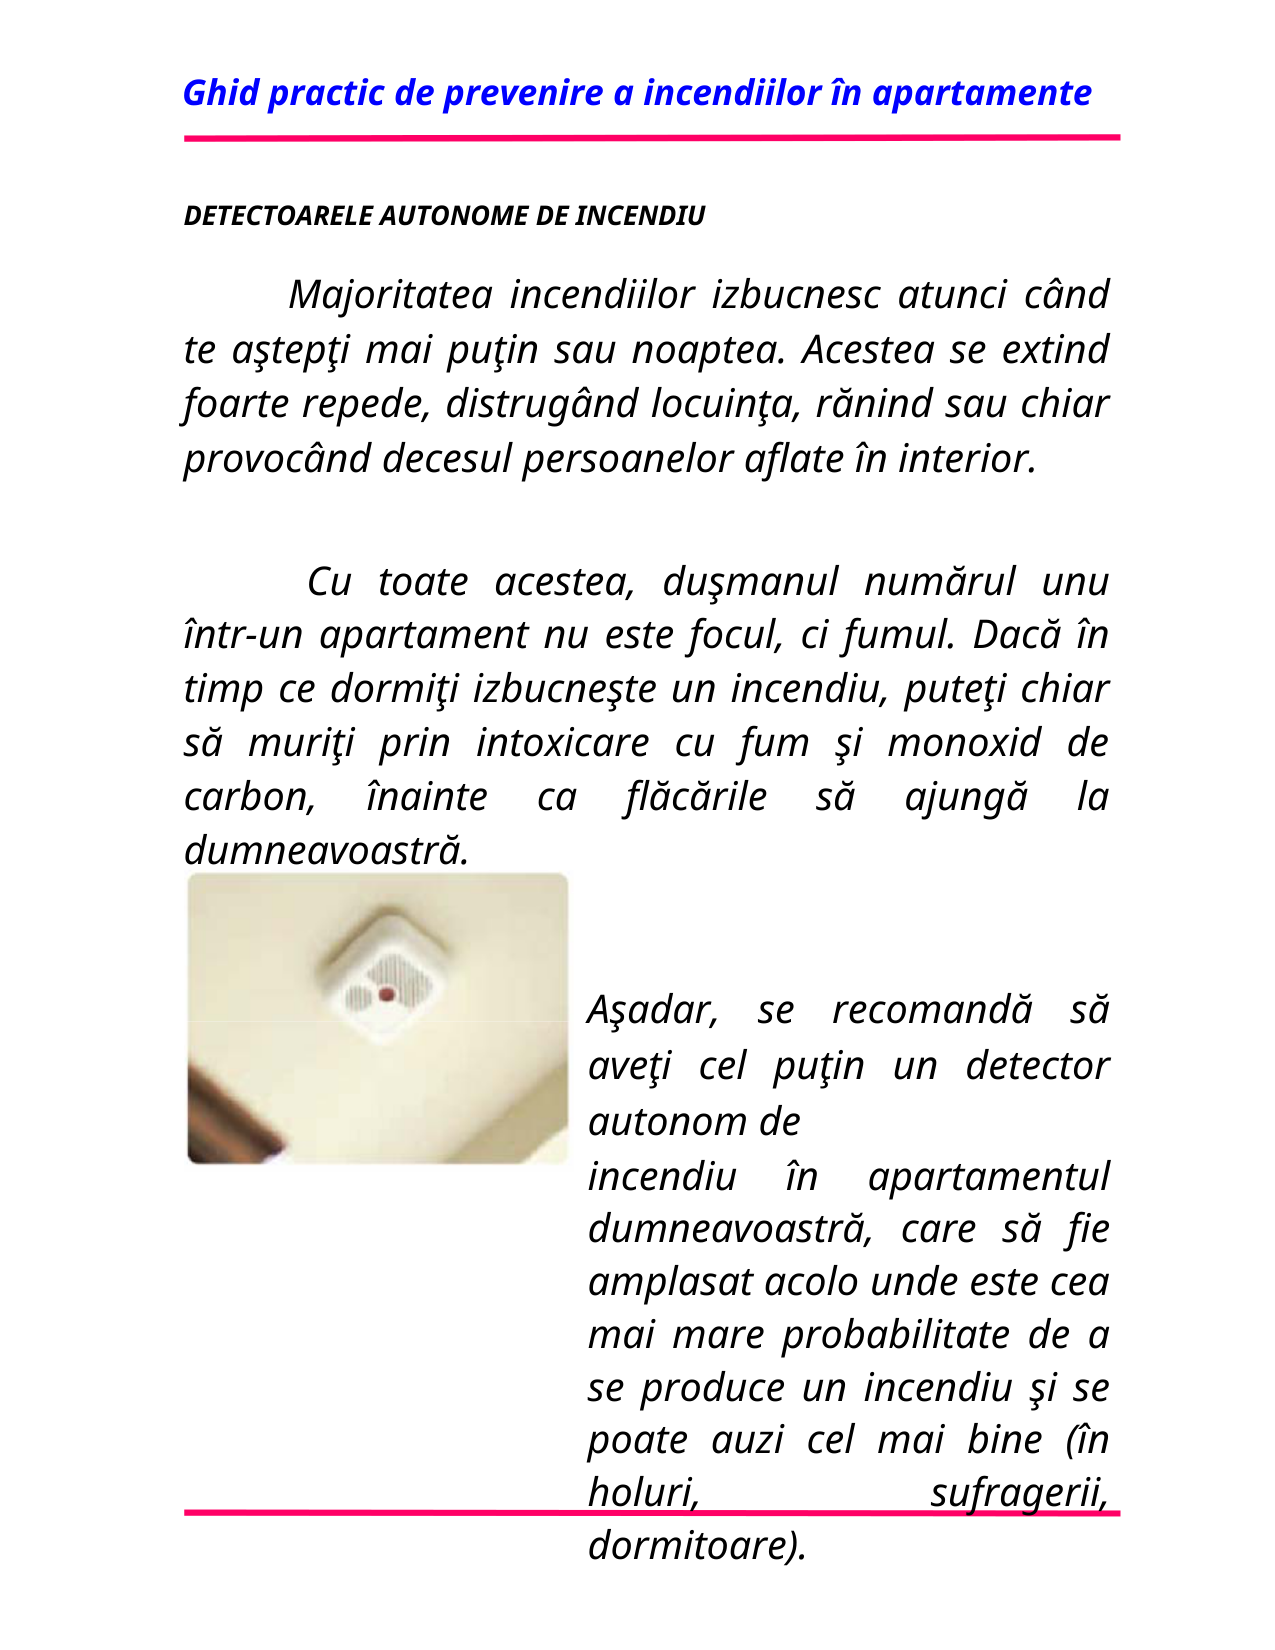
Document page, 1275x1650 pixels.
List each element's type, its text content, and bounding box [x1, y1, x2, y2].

text Aşadar, se recomandă să aveţi cel puţin un detector autonom de [587, 982, 1110, 1147]
text DETECTOARELE AUTONOME DE INCENDIU [183, 197, 1125, 234]
text incendiu în apartamentul dumneavoastră, care să fie amplasat acolo unde este cea mai mare probabilitate de a se produce un incendiu şi se poate auzi cel mai bine (în holuri, sufragerii, dormitoare). [587, 1148, 1110, 1571]
text Majoritatea incendiilor izbucnesc atunci când te aştepţi mai puţin sau noaptea. Acestea se extind foarte repede, distrugând locuinţa, rănind sau chiar provocând decesul persoanelor aflate în interior. [183, 267, 1110, 484]
picture [177, 131, 1124, 1519]
text Ghid practic de prevenire a incendiilor în apartamente [150, 67, 1125, 116]
text Cu toate acestea, duşmanul numărul unu într-un apartament nu este focul, ci fumul. Dacă în timp ce dormiţi izbucneşte un incendiu, puteţi chiar să muriţi prin intoxicare cu fum şi monoxid de carbon, înainte ca flăcările să ajungă la dumneavoastră. [183, 553, 1110, 876]
